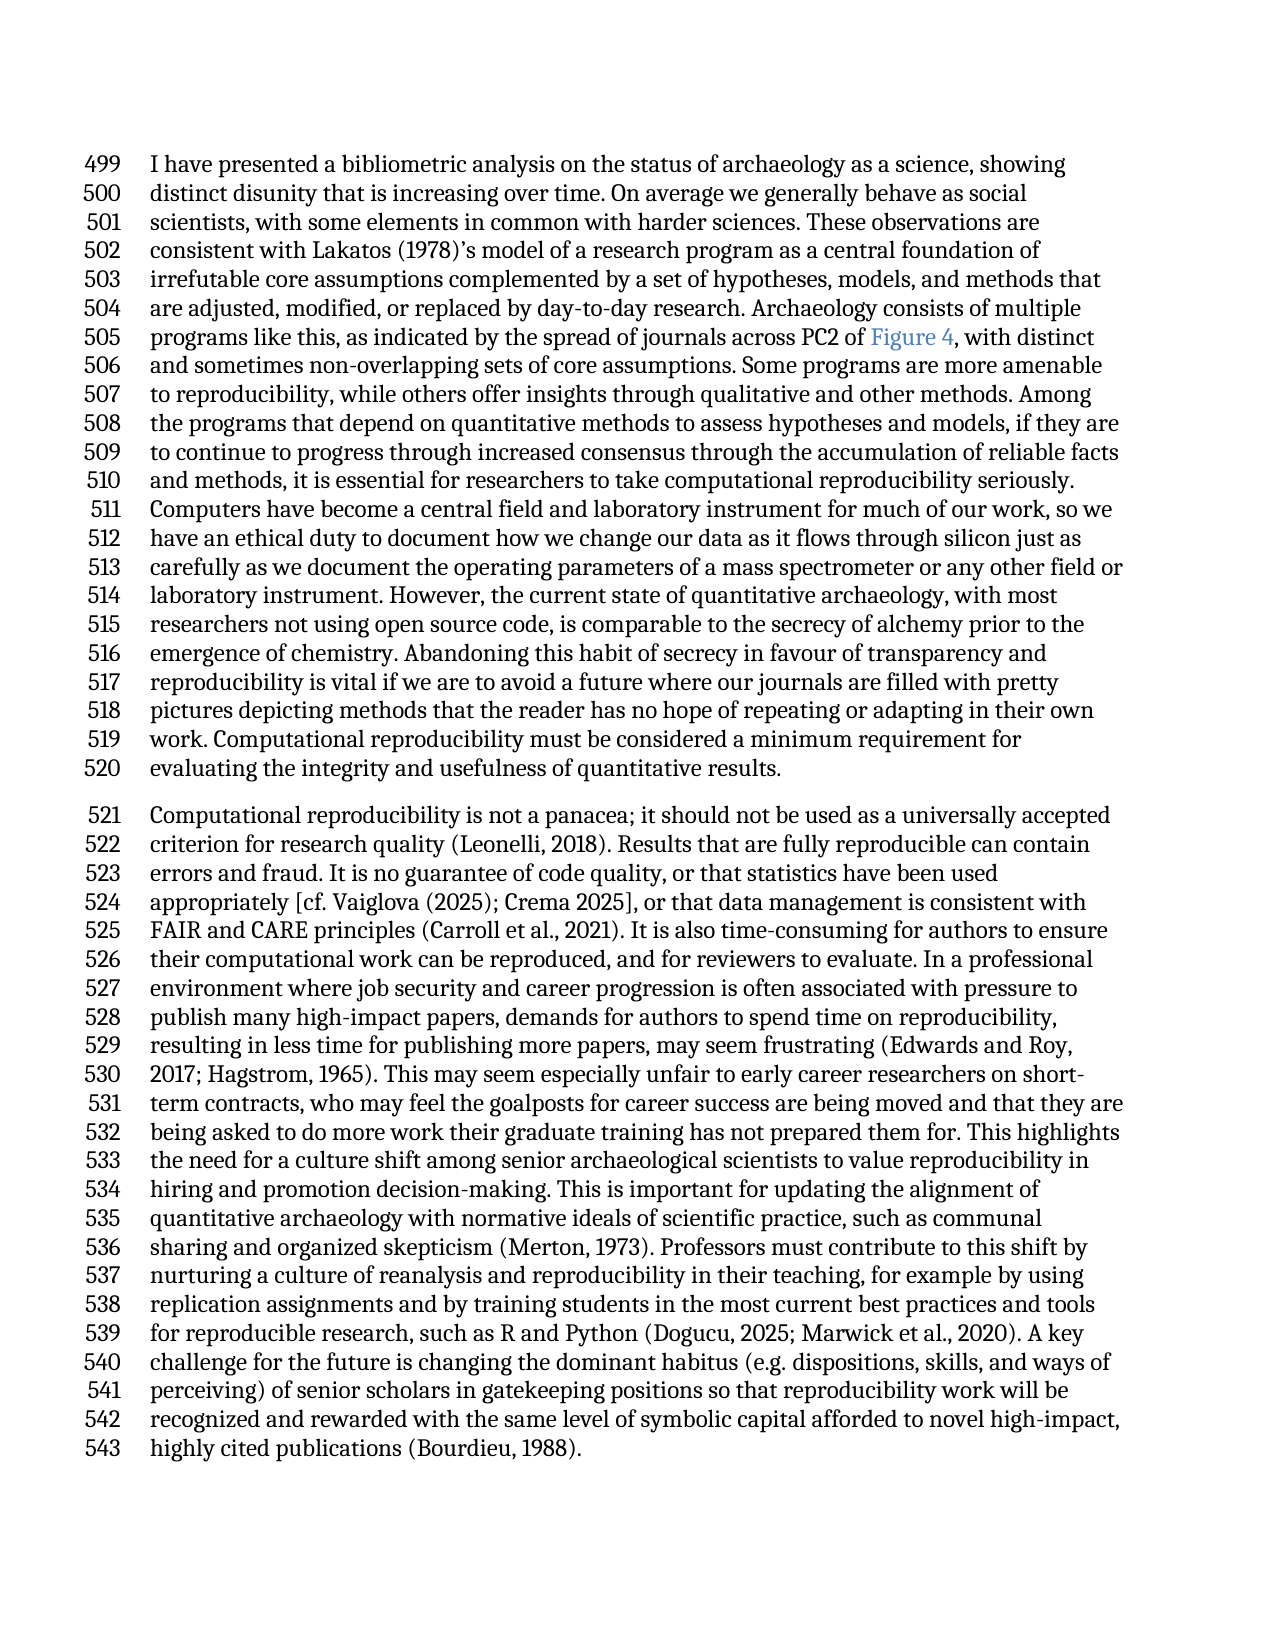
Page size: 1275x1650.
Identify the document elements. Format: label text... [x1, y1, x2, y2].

text I have presented a bibliometric analysis on the status of archaeology as a science, showing distinct disunity that is increasing over time. On average we generally behave as social scientists, with some elements in common with harder sciences. These observations are consistent with Lakatos (1978)’s model of a research program as a central foundation of irrefutable core assumptions complemented by a set of hypotheses, models, and methods that are adjusted, modified, or replaced by day-to-day research. Archaeology consists of multiple programs like this, as indicated by the spread of journals across PC2 of Figure 4, with distinct and sometimes non-overlapping sets of core assumptions. Some programs are more amenable to reproducibility, while others offer insights through qualitative and other methods. Among the programs that depend on quantitative methods to assess hypotheses and models, if they are to continue to progress through increased consensus through the accumulation of reliable facts and methods, it is essential for researchers to take computational reproducibility seriously. Computers have become a central field and laboratory instrument for much of our work, so we have an ethical duty to document how we change our data as it flows through silicon just as carefully as we document the operating parameters of a mass spectrometer or any other field or laboratory instrument. However, the current state of quantitative archaeology, with most researchers not using open source code, is comparable to the secrecy of alchemy prior to the emergence of chemistry. Abandoning this habit of secrecy in favour of transparency and reproducibility is vital if we are to avoid a future where our journals are filled with pretty pictures depicting methods that the reader has no hope of repeating or adapting in their own work. Computational reproducibility must be considered a minimum requirement for evaluating the integrity and usefulness of quantitative results. [150, 150, 1125, 782]
text Computational reproducibility is not a panacea; it should not be used as a universally accepted criterion for research quality (Leonelli, 2018). Results that are fully reproducible can contain errors and fraud. It is no guarantee of code quality, or that statistics have been used appropriately [cf. Vaiglova (2025); Crema 2025], or that data management is consistent with FAIR and CARE principles (Carroll et al., 2021). It is also time-consuming for authors to ensure their computational work can be reproduced, and for reviewers to evaluate. In a professional environment where job security and career progression is often associated with pressure to publish many high-impact papers, demands for authors to spend time on reproducibility, resulting in less time for publishing more papers, may seem frustrating (Edwards and Roy, 2017; Hagstrom, 1965). This may seem especially unfair to early career researchers on short-term contracts, who may feel the goalposts for career success are being moved and that they are being asked to do more work their graduate training has not prepared them for. This highlights the need for a culture shift among senior archaeological scientists to value reproducibility in hiring and promotion decision-making. This is important for updating the alignment of quantitative archaeology with normative ideals of scientific practice, such as communal sharing and organized skepticism (Merton, 1973). Professors must contribute to this shift by nurturing a culture of reanalysis and reproducibility in their teaching, for example by using replication assignments and by training students in the most current best practices and tools for reproducible research, such as R and Python (Dogucu, 2025; Marwick et al., 2020). A key challenge for the future is changing the dominant habitus (e.g. dispositions, skills, and ways of perceiving) of senior scholars in gatekeeping positions so that reproducibility work will be recognized and rewarded with the same level of symbolic capital afforded to novel high-impact, highly cited publications (Bourdieu, 1988). [150, 801, 1125, 1462]
